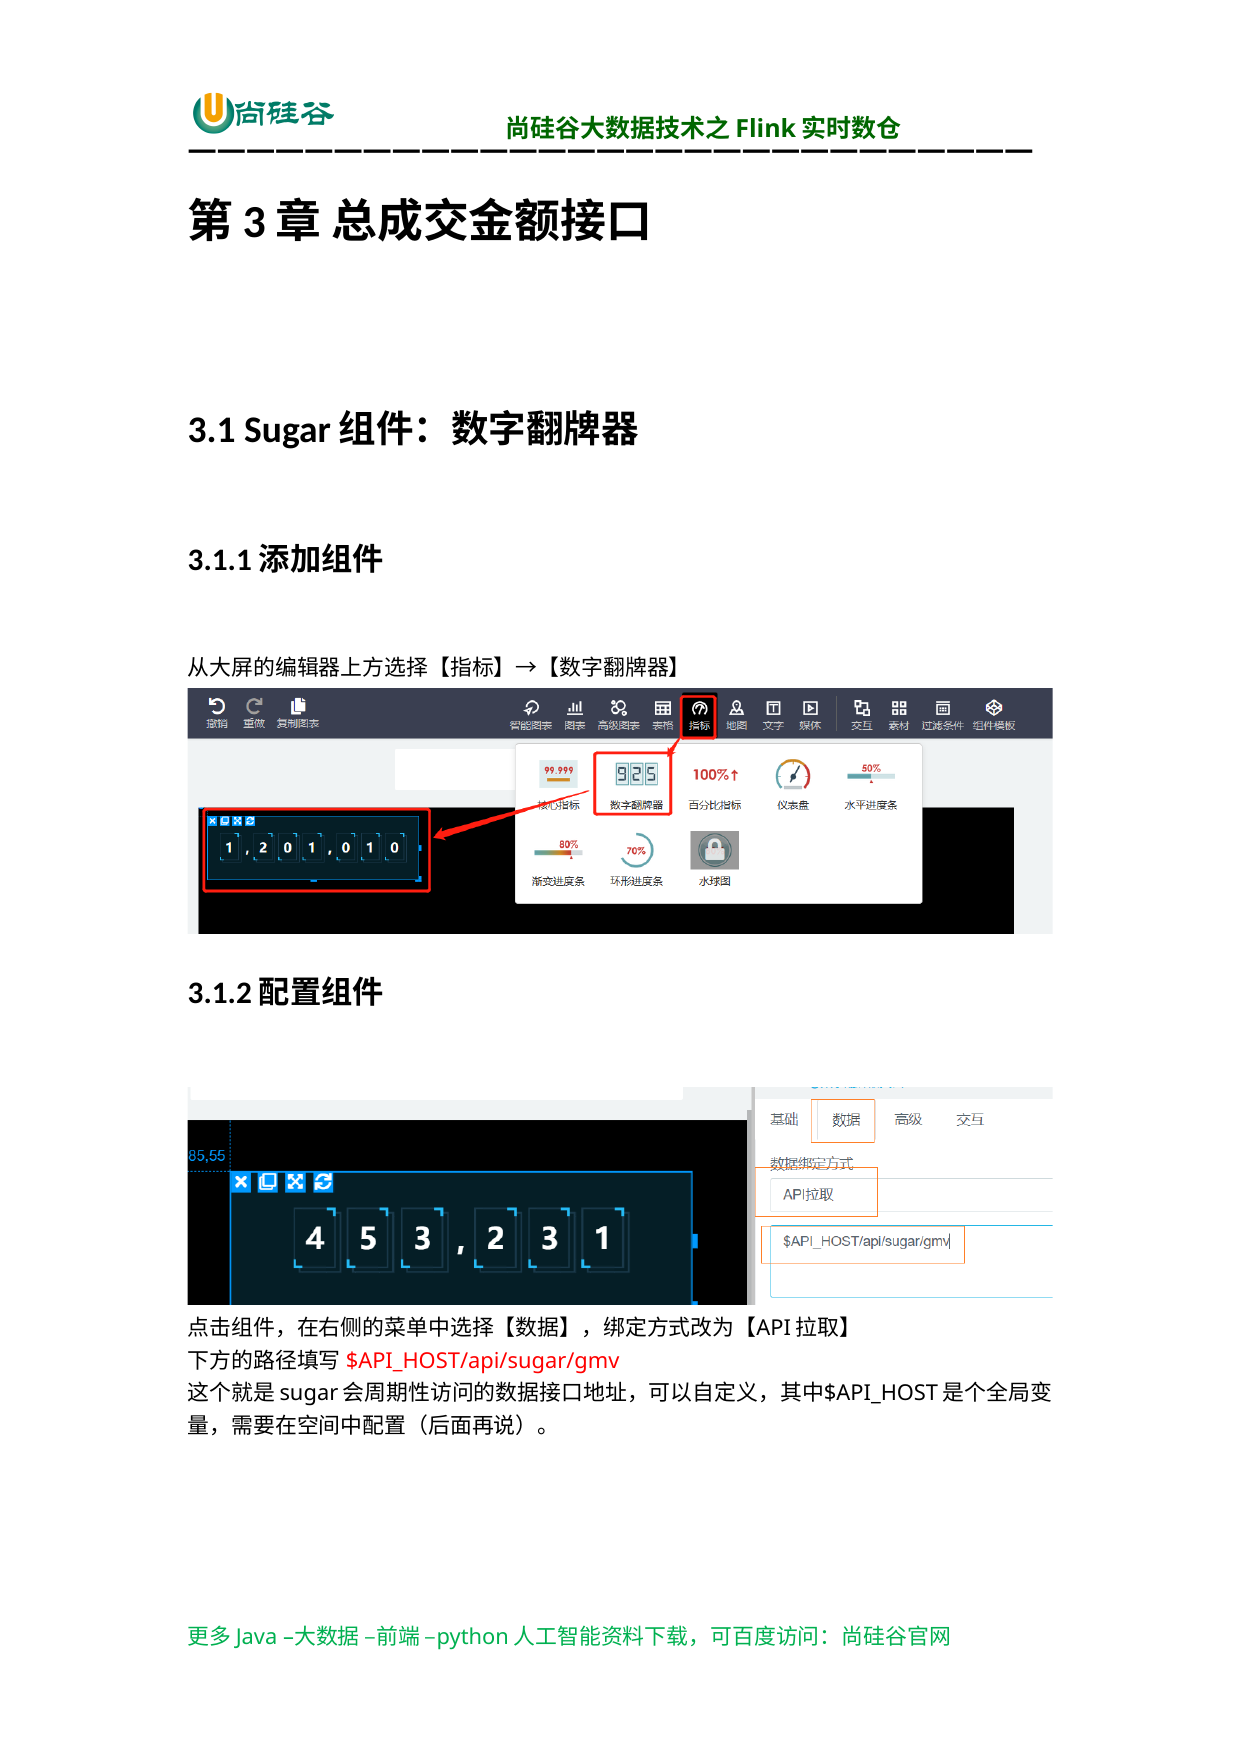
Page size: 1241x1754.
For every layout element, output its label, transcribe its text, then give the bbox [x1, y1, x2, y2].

text 下方的路径填写 $API_HOST/api/sugar/gmv [187, 1342, 1053, 1375]
subtitle 第3章 总成交金额接口 [187, 169, 1053, 266]
text 这个就是sugar会周期性访问的数据接口地址，可以自定义，其中$API_HOST是个全局变量，需要在空间中配置（后面再说）。 [187, 1375, 1053, 1440]
text 点击组件，在右侧的菜单中选择【数据】，绑定方式改为【API拉取】 [187, 1310, 1053, 1342]
subtitle 3.1.2 配置组件 [187, 958, 1053, 1023]
subtitle 3.1.1 添加组件 [187, 524, 1053, 589]
picture [187, 688, 1053, 934]
text 从大屏的编辑器上方选择【指标】→【数字翻牌器】 [187, 649, 1053, 682]
picture [187, 1087, 1053, 1305]
picture [187, 88, 338, 138]
subtitle 3.1 Sugar组件：数字翻牌器 [187, 393, 1053, 458]
